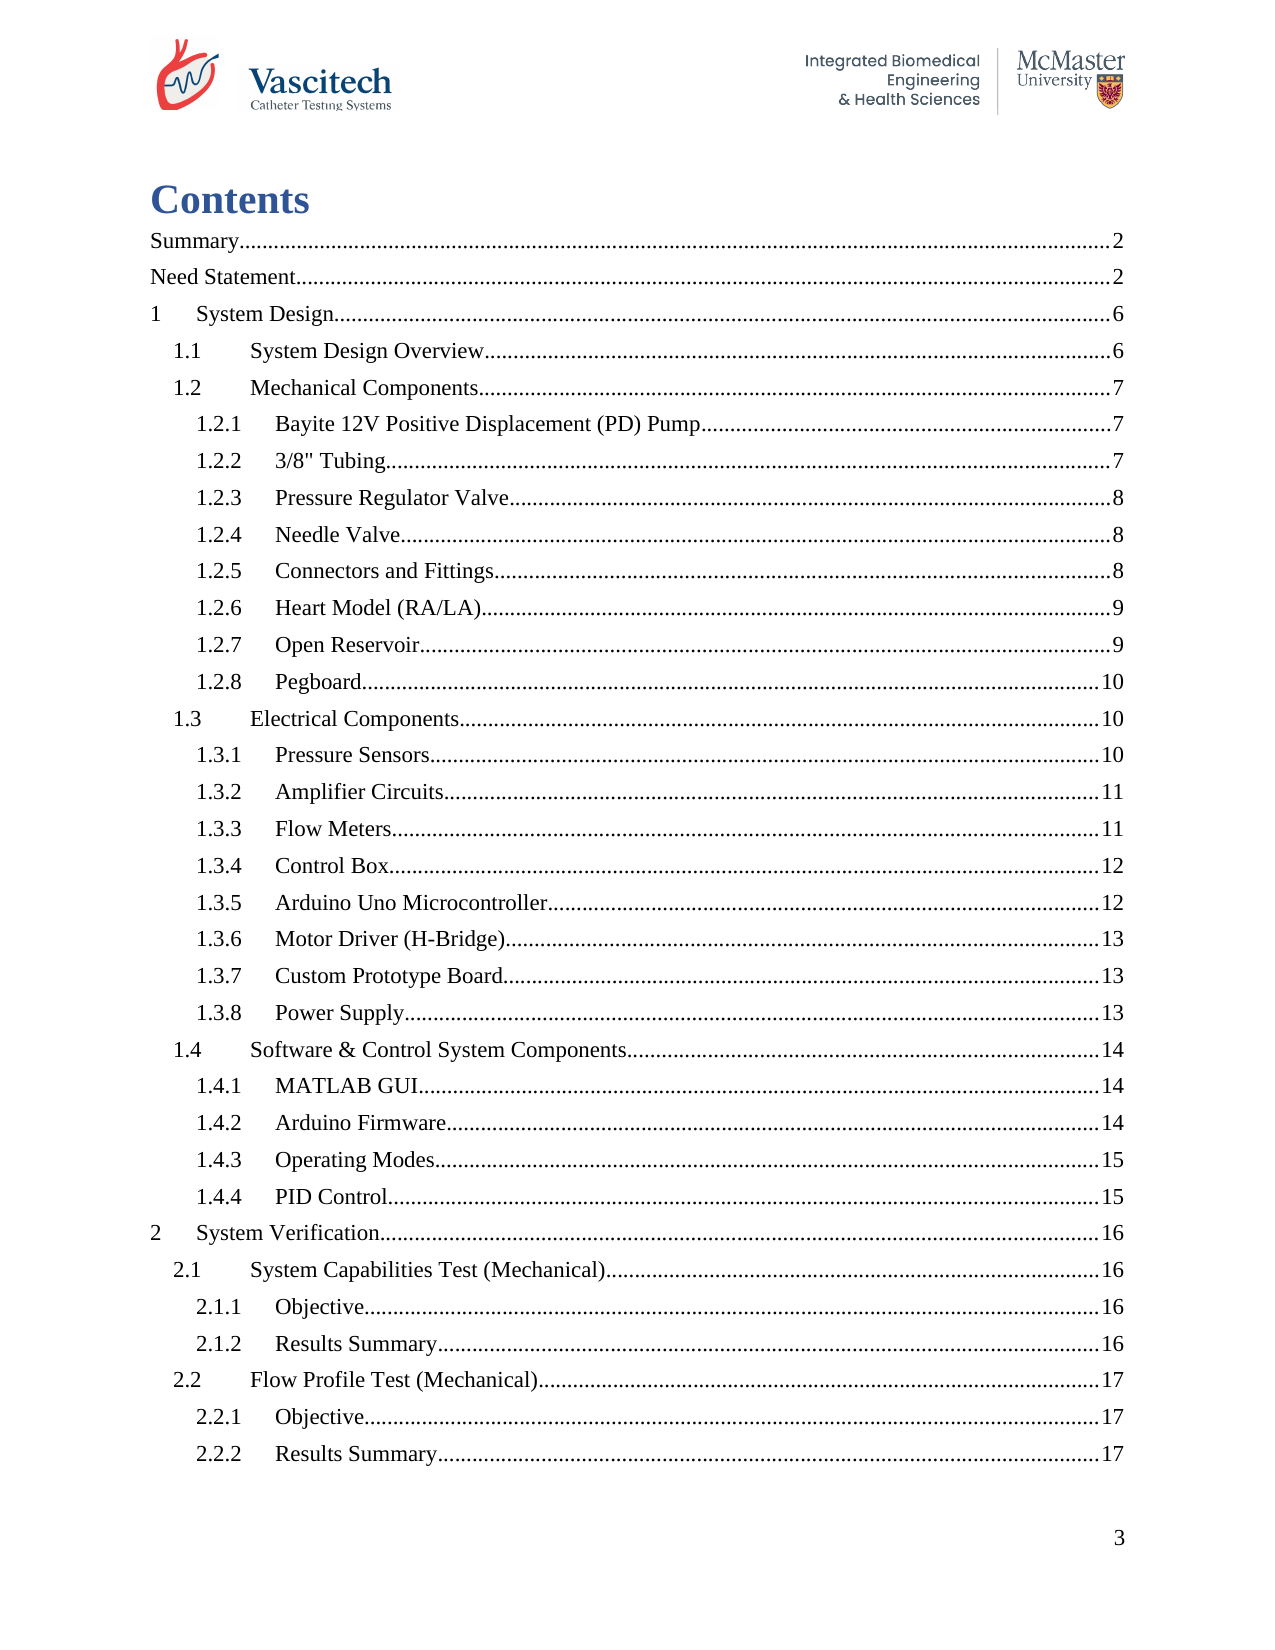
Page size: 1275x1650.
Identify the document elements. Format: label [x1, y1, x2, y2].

picture [806, 48, 1125, 115]
picture [150, 34, 223, 114]
picture [236, 63, 403, 114]
